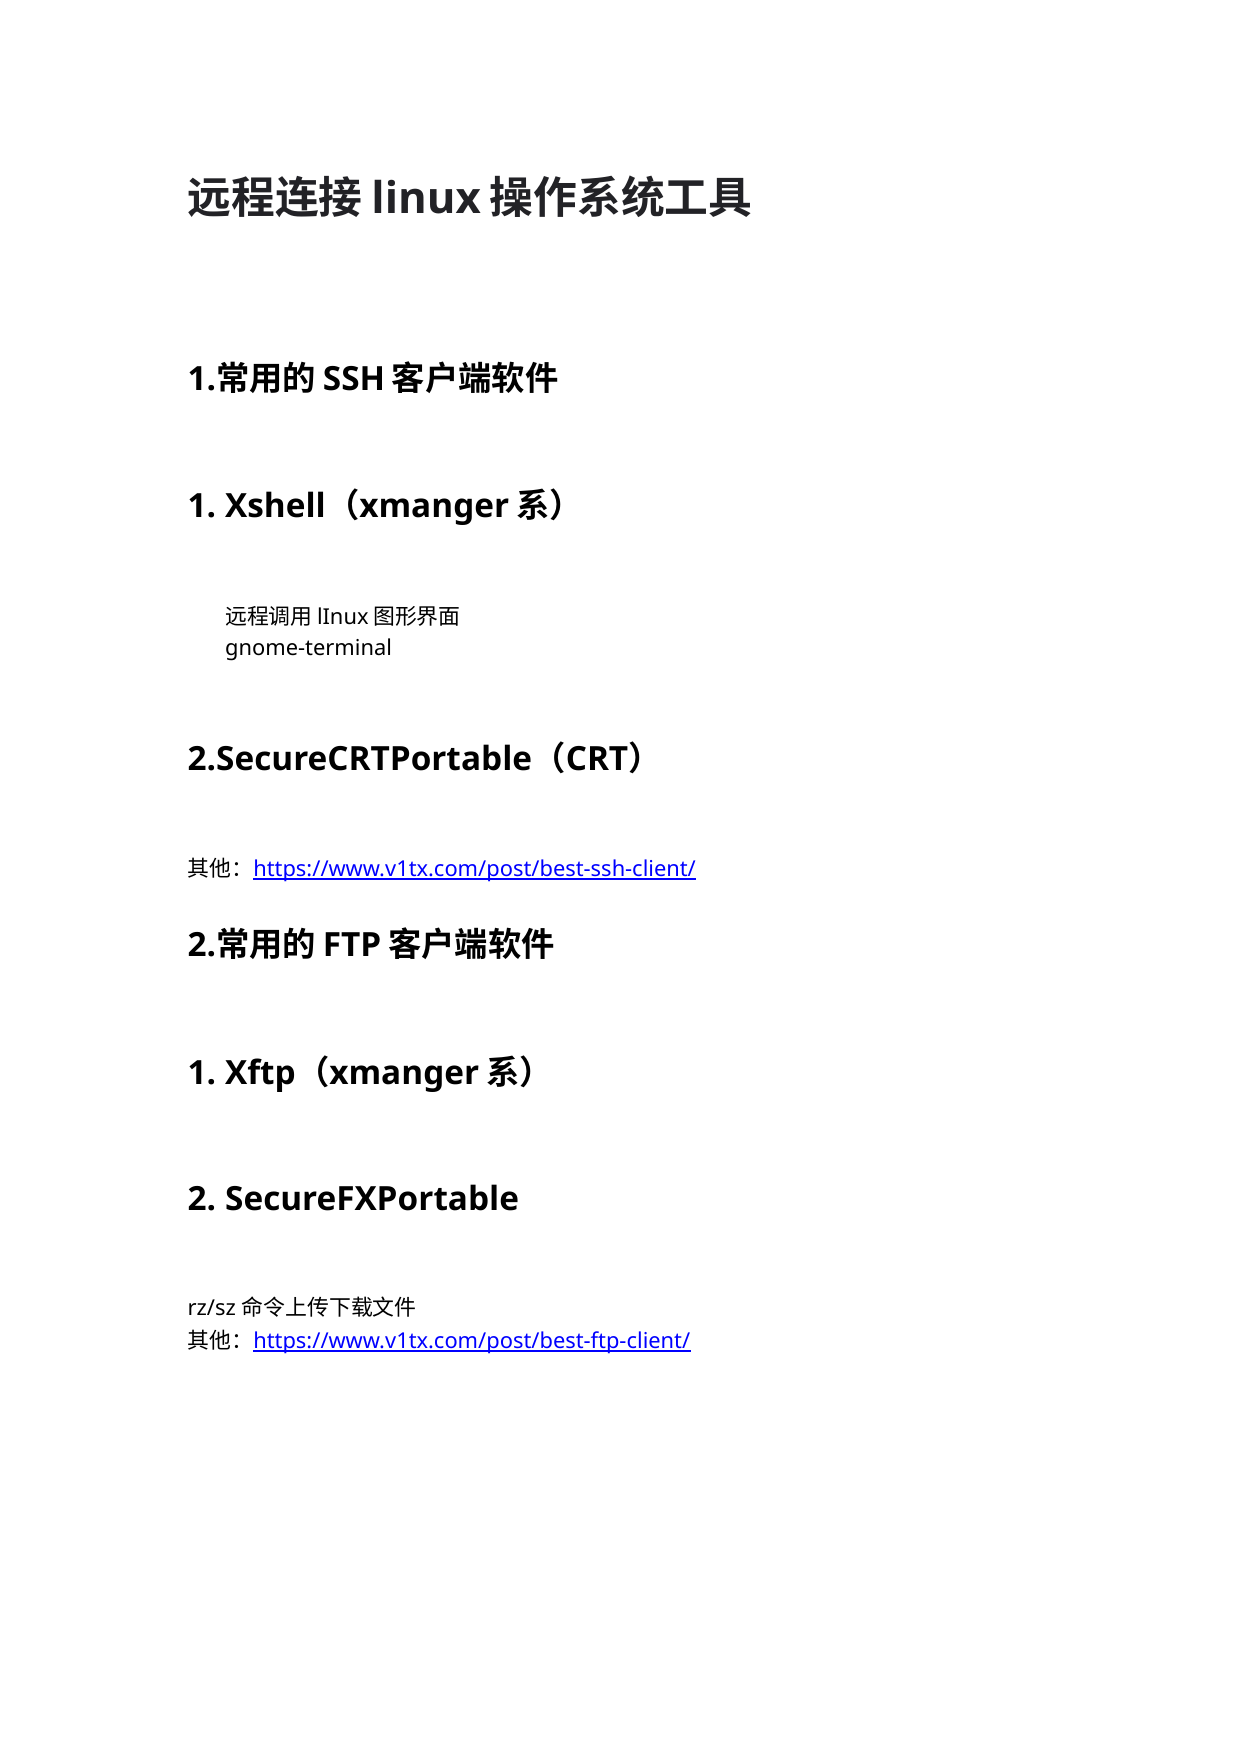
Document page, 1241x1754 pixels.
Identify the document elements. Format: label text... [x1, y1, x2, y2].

subtitle 2.SecureCRTPortable（CRT） [187, 723, 1053, 788]
list 远程调用lInux图形界面 [225, 598, 1053, 631]
text rz/sz 命令上传下载文件 [187, 1290, 1053, 1322]
subtitle Xftp（xmanger系） [187, 1037, 1053, 1102]
list gnome-terminal [225, 631, 1053, 663]
subtitle 远程连接linux操作系统工具 [187, 162, 1053, 227]
subtitle 2.常用的FTP客户端软件 [187, 910, 1053, 975]
text 其他：https://www.v1tx.com/post/best-ftp-client/ [187, 1322, 1053, 1355]
text 其他：https://www.v1tx.com/post/best-ssh-client/ [187, 850, 1053, 883]
subtitle SecureFXPortable [187, 1165, 1053, 1230]
subtitle 1.常用的SSH客户端软件 [187, 344, 1053, 409]
subtitle Xshell（xmanger系） [187, 471, 1053, 536]
